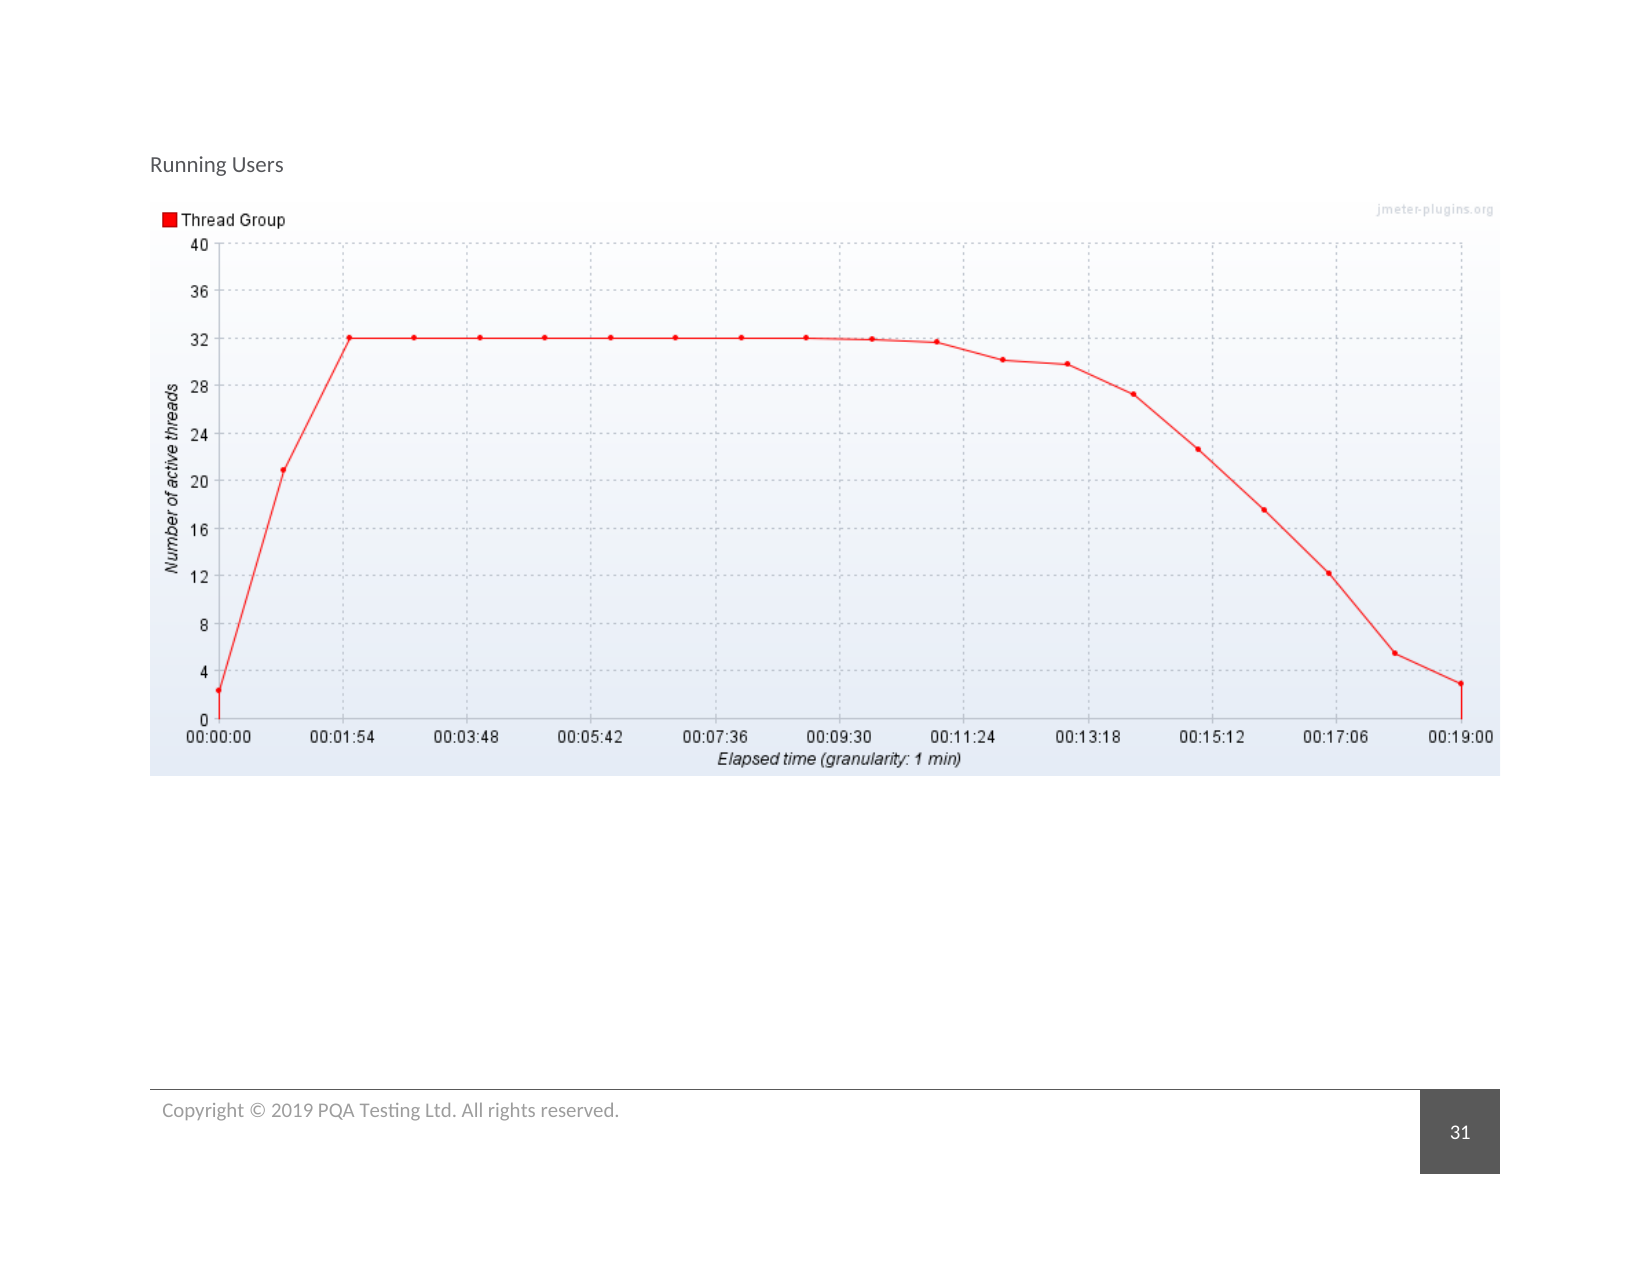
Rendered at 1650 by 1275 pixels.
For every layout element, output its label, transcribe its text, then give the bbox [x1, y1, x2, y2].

text Running Users [150, 150, 1500, 178]
picture [150, 200, 1500, 776]
